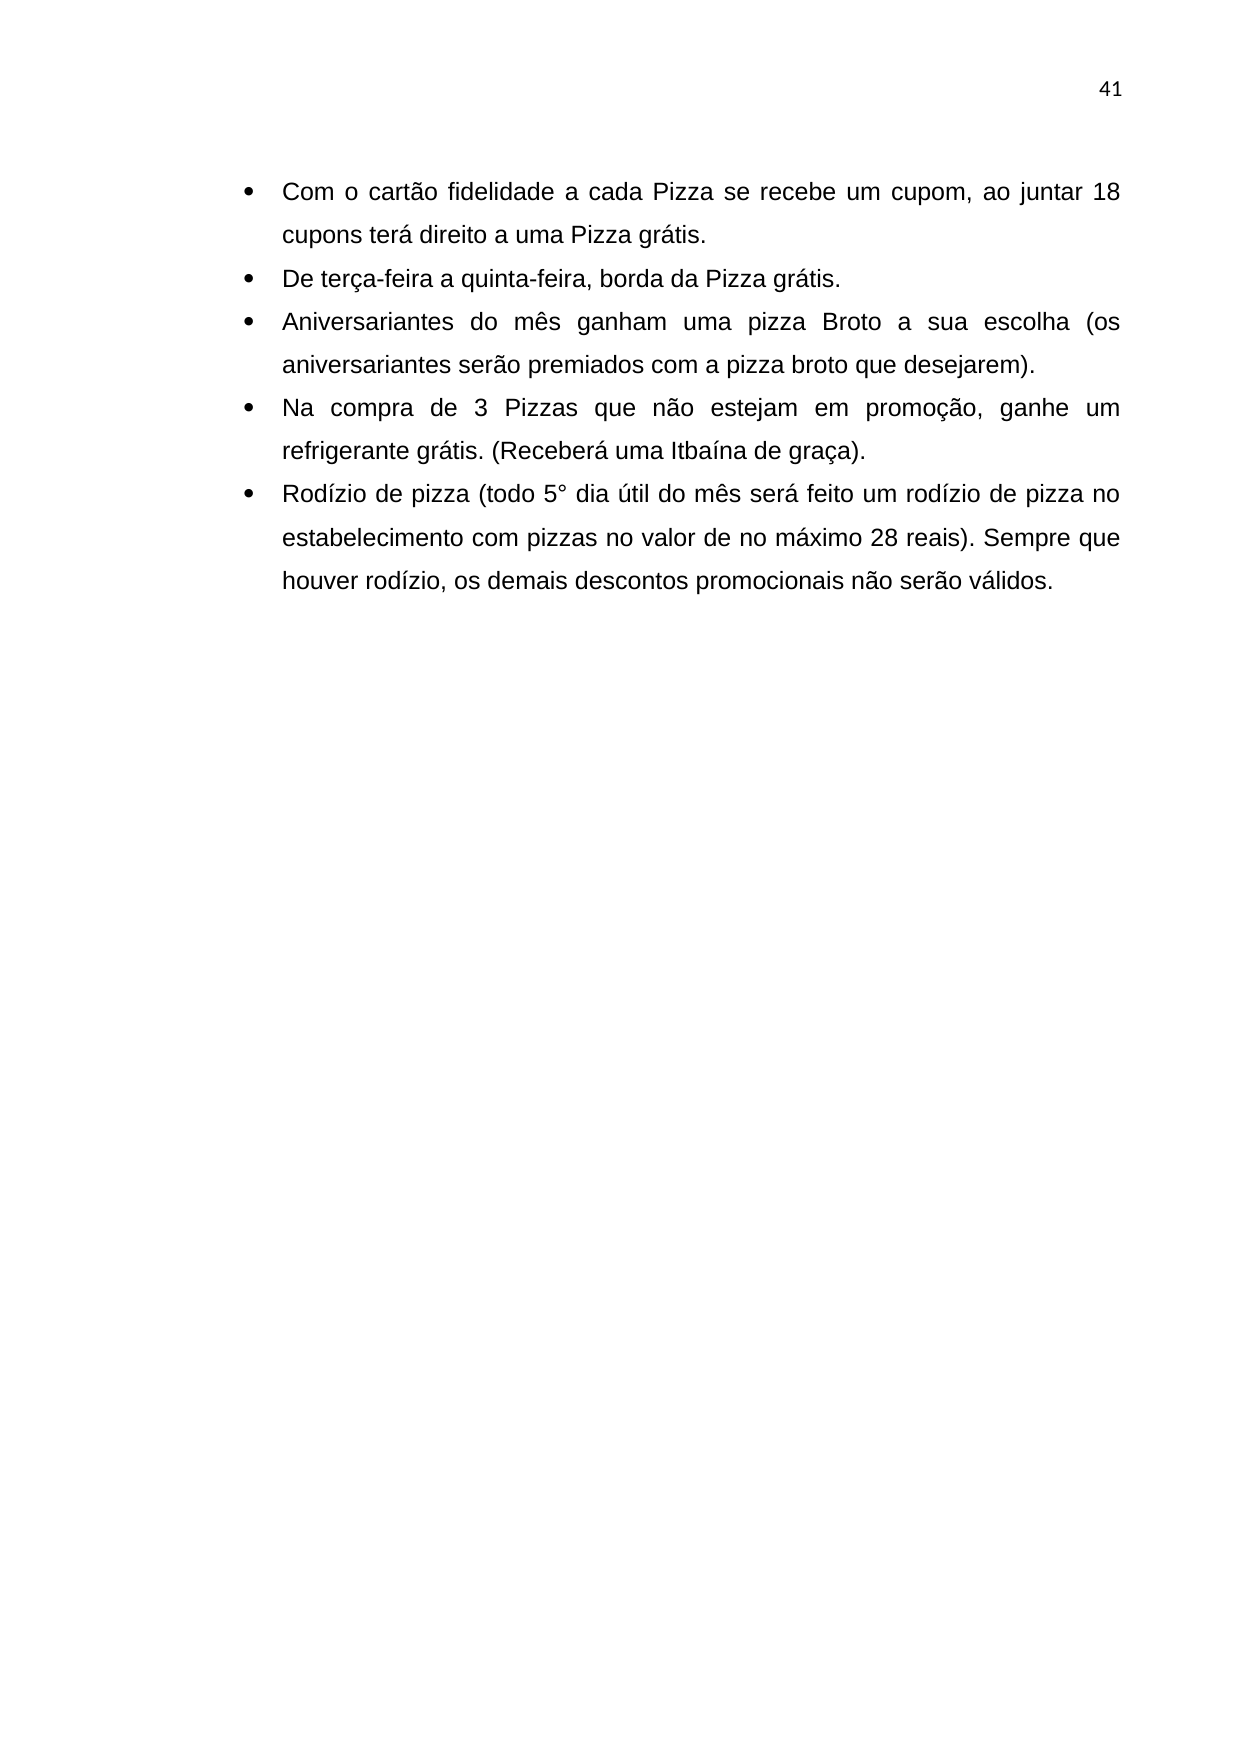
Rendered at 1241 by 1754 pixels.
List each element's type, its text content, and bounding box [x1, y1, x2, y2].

list Aniversariantes do mês ganham uma pizza Broto a sua escolha (os aniversariantes serão premiados com a pizza broto que desejarem). [244, 307, 1122, 379]
list Com o cartão fidelidade a cada Pizza se recebe um cupom, ao juntar 18 cupons terá direito a uma Pizza grátis. [244, 177, 1122, 249]
list Na compra de 3 Pizzas que não estejam em promoção, ganhe um refrigerante grátis. (Receberá uma Itbaína de graça). [244, 393, 1122, 465]
list Rodízio de pizza (todo 5° dia útil do mês será feito um rodízio de pizza no estabelecimento com pizzas no valor de no máximo 28 reais). Sempre que houver rodízio, os demais descontos promocionais não serão válidos. [244, 479, 1122, 594]
list De terça-feira a quinta-feira, borda da Pizza grátis. [244, 263, 1122, 292]
